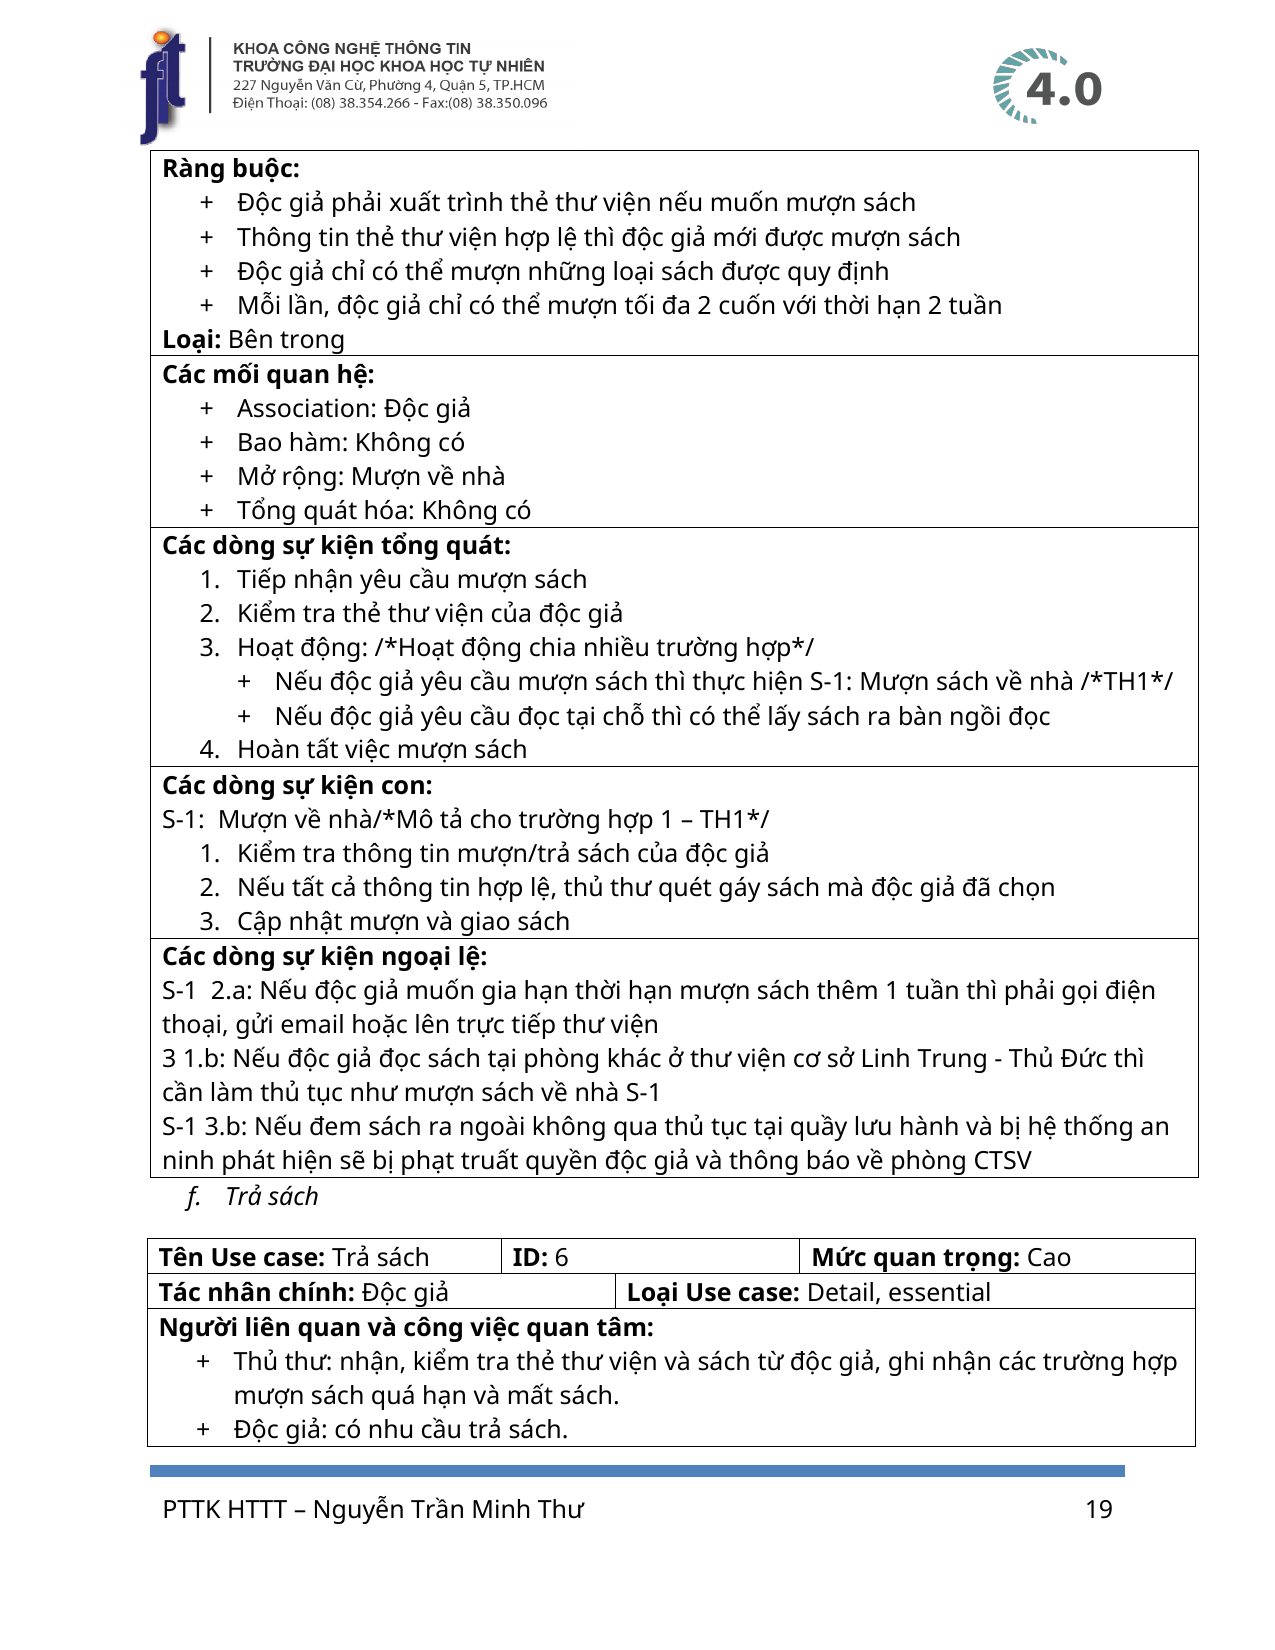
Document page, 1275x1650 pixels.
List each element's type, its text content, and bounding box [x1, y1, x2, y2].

table_cell Loại Use case: Detail, essential [616, 1274, 1195, 1308]
table_cell Các dòng sự kiện ngoại lệ: S-1 2.a: Nếu độc giả muốn gia hạn thời hạn mượn sách thêm 1 tuần thì phải gọi điện thoại, gửi email hoặc lên trực tiếp thư viện 3 1.b: Nếu độc giả đọc sách tại phòng khác ở thư viện cơ sở Linh Trung - Thủ Đức thì cần làm thủ tục như mượn sách về nhà S-1 S-1 3.b: Nếu đem sách ra ngoài không qua thủ tục tại quầy lưu hành và bị hệ thống an ninh phát hiện sẽ bị phạt truất quyền độc giả và thông báo về phòng CTSV [151, 939, 1198, 1177]
table_cell Các dòng sự kiện con: S-1: Mượn về nhà/*Mô tả cho trường hợp 1 – TH1*/ Kiểm tra thông tin mượn/trả sách của độc giả Nếu tất cả thông tin hợp lệ, thủ thư quét gáy sách mà độc giả đã chọn Cập nhật mượn và giao sách [151, 767, 1198, 938]
list Trả sách [187, 1178, 1125, 1212]
table_cell Tác nhân chính: Độc giả [148, 1274, 615, 1308]
table_cell Ràng buộc: Độc giả phải xuất trình thẻ thư viện nếu muốn mượn sách Thông tin thẻ thư viện hợp lệ thì độc giả mới được mượn sách Độc giả chỉ có thể mượn những loại sách được quy định Mỗi lần, độc giả chỉ có thể mượn tối đa 2 cuốn với thời hạn 2 tuần Loại: Bên trong [151, 151, 1198, 355]
picture [117, 21, 580, 167]
table_header Tên Use case: Trả sách [148, 1239, 501, 1273]
table_cell Người liên quan và công việc quan tâm: Thủ thư: nhận, kiểm tra thẻ thư viện và sách từ độc giả, ghi nhận các trường hợp mượn sách quá hạn và mất sách. Độc giả: có nhu cầu trả sách. [148, 1309, 1195, 1446]
table_header ID: 6 [502, 1239, 799, 1273]
table_header Mức quan trọng: Cao [800, 1239, 1195, 1273]
table_cell Các mối quan hệ: Association: Độc giả Bao hàm: Không có Mở rộng: Mượn về nhà Tổng quát hóa: Không có [151, 356, 1198, 527]
table_cell Các dòng sự kiện tổng quát: Tiếp nhận yêu cầu mượn sách Kiểm tra thẻ thư viện của độc giả Hoạt động: /*Hoạt động chia nhiều trường hợp*/ Nếu độc giả yêu cầu mượn sách thì thực hiện S-1: Mượn sách về nhà /*TH1*/ Nếu độc giả yêu cầu đọc tại chỗ thì có thể lấy sách ra bàn ngồi đọc Hoàn tất việc mượn sách [151, 528, 1198, 766]
picture [985, 41, 1108, 127]
